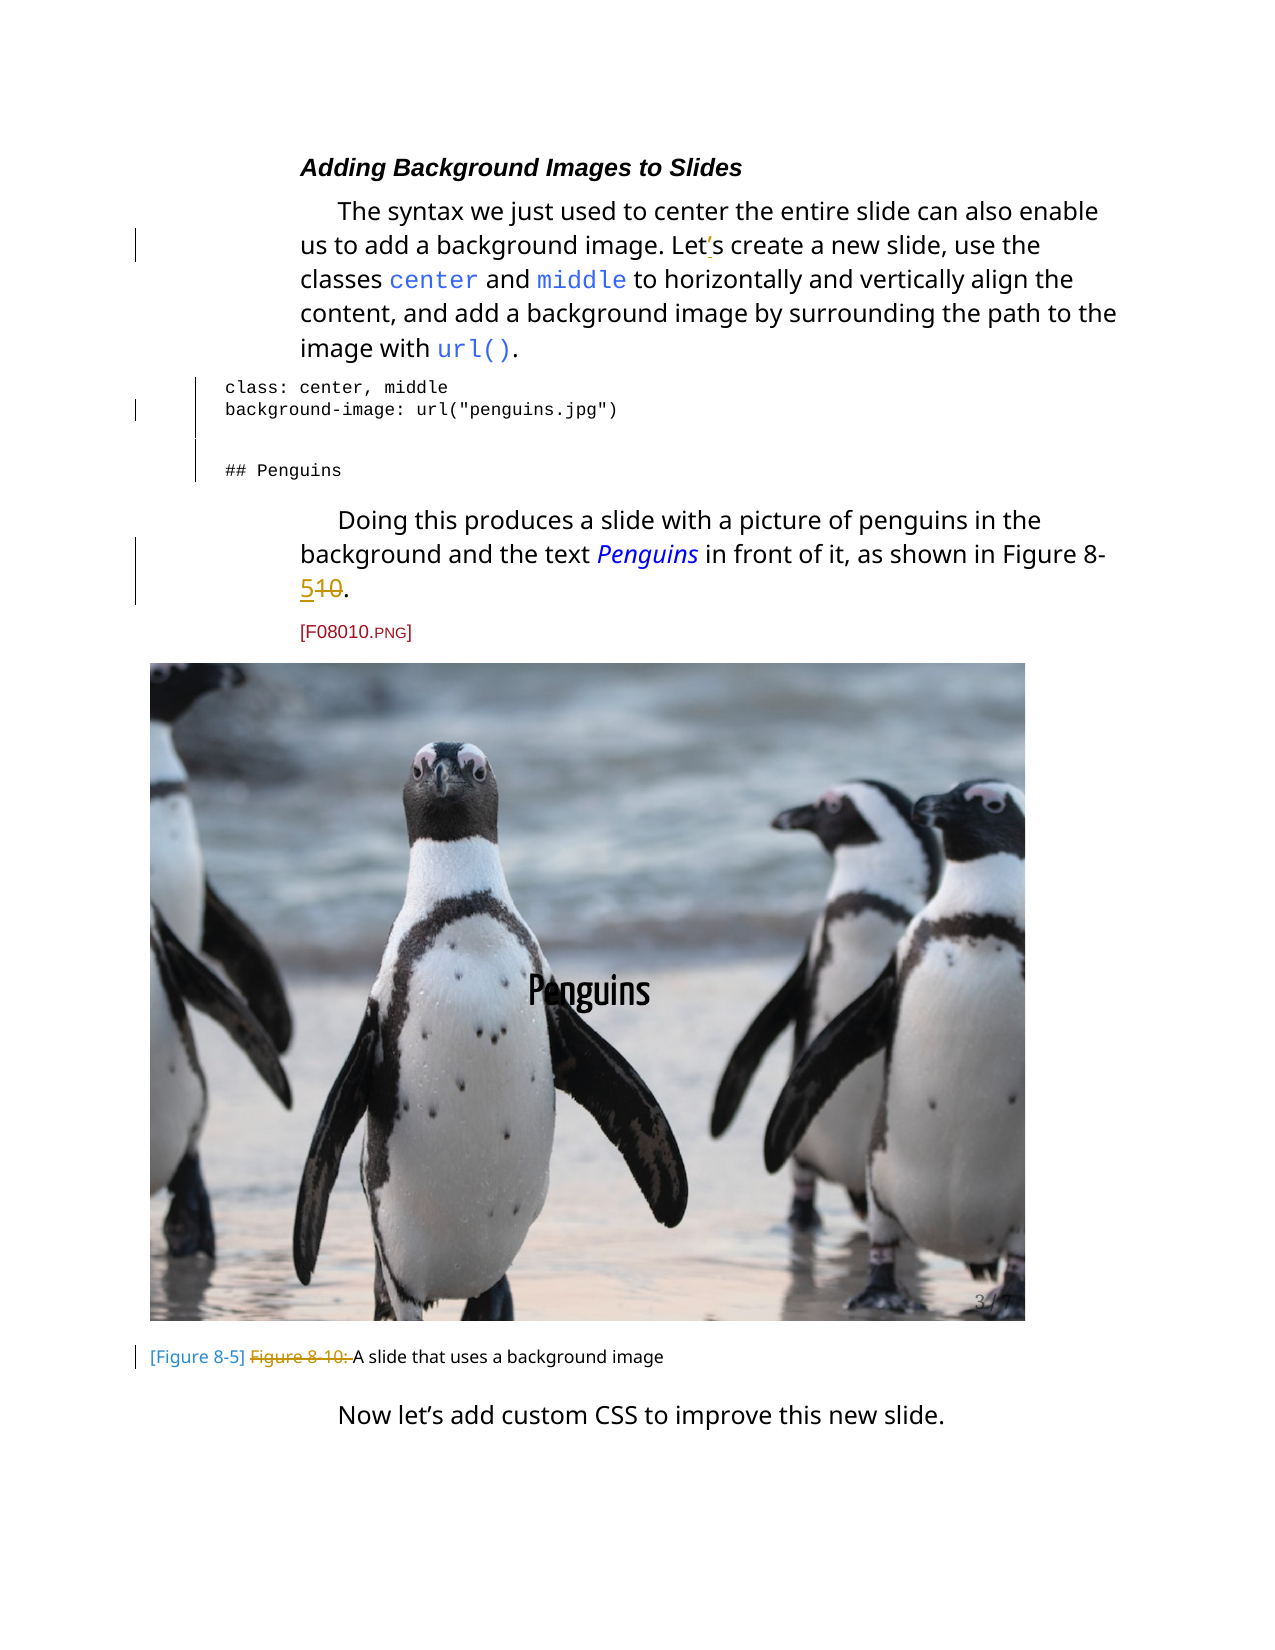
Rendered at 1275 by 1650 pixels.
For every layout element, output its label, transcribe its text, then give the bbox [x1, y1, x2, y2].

text Doing this produces a slide with a picture of penguins in the background and the text Penguins in front of it, as shown in Figure 8-. [300, 503, 1125, 605]
text ## Penguins [196, 460, 1125, 482]
text background-image: url("penguins.jpg") [196, 399, 1125, 438]
text The syntax we just used to center the entire slide can also enable us to add a background image. Lets create a new slide, use the classes center and middle to horizontally and vertically align the content, and add a background image by surrounding the path to the image with url(). [300, 194, 1125, 364]
text Adding Background Images to Slides [300, 150, 1125, 181]
text class: center, middle [196, 377, 1125, 399]
list A slide that uses a background image [150, 1345, 1125, 1369]
picture [150, 663, 1025, 1321]
text Now let’s add custom CSS to improve this new slide. [300, 1397, 1125, 1432]
text [F08010.png] [300, 618, 1125, 643]
